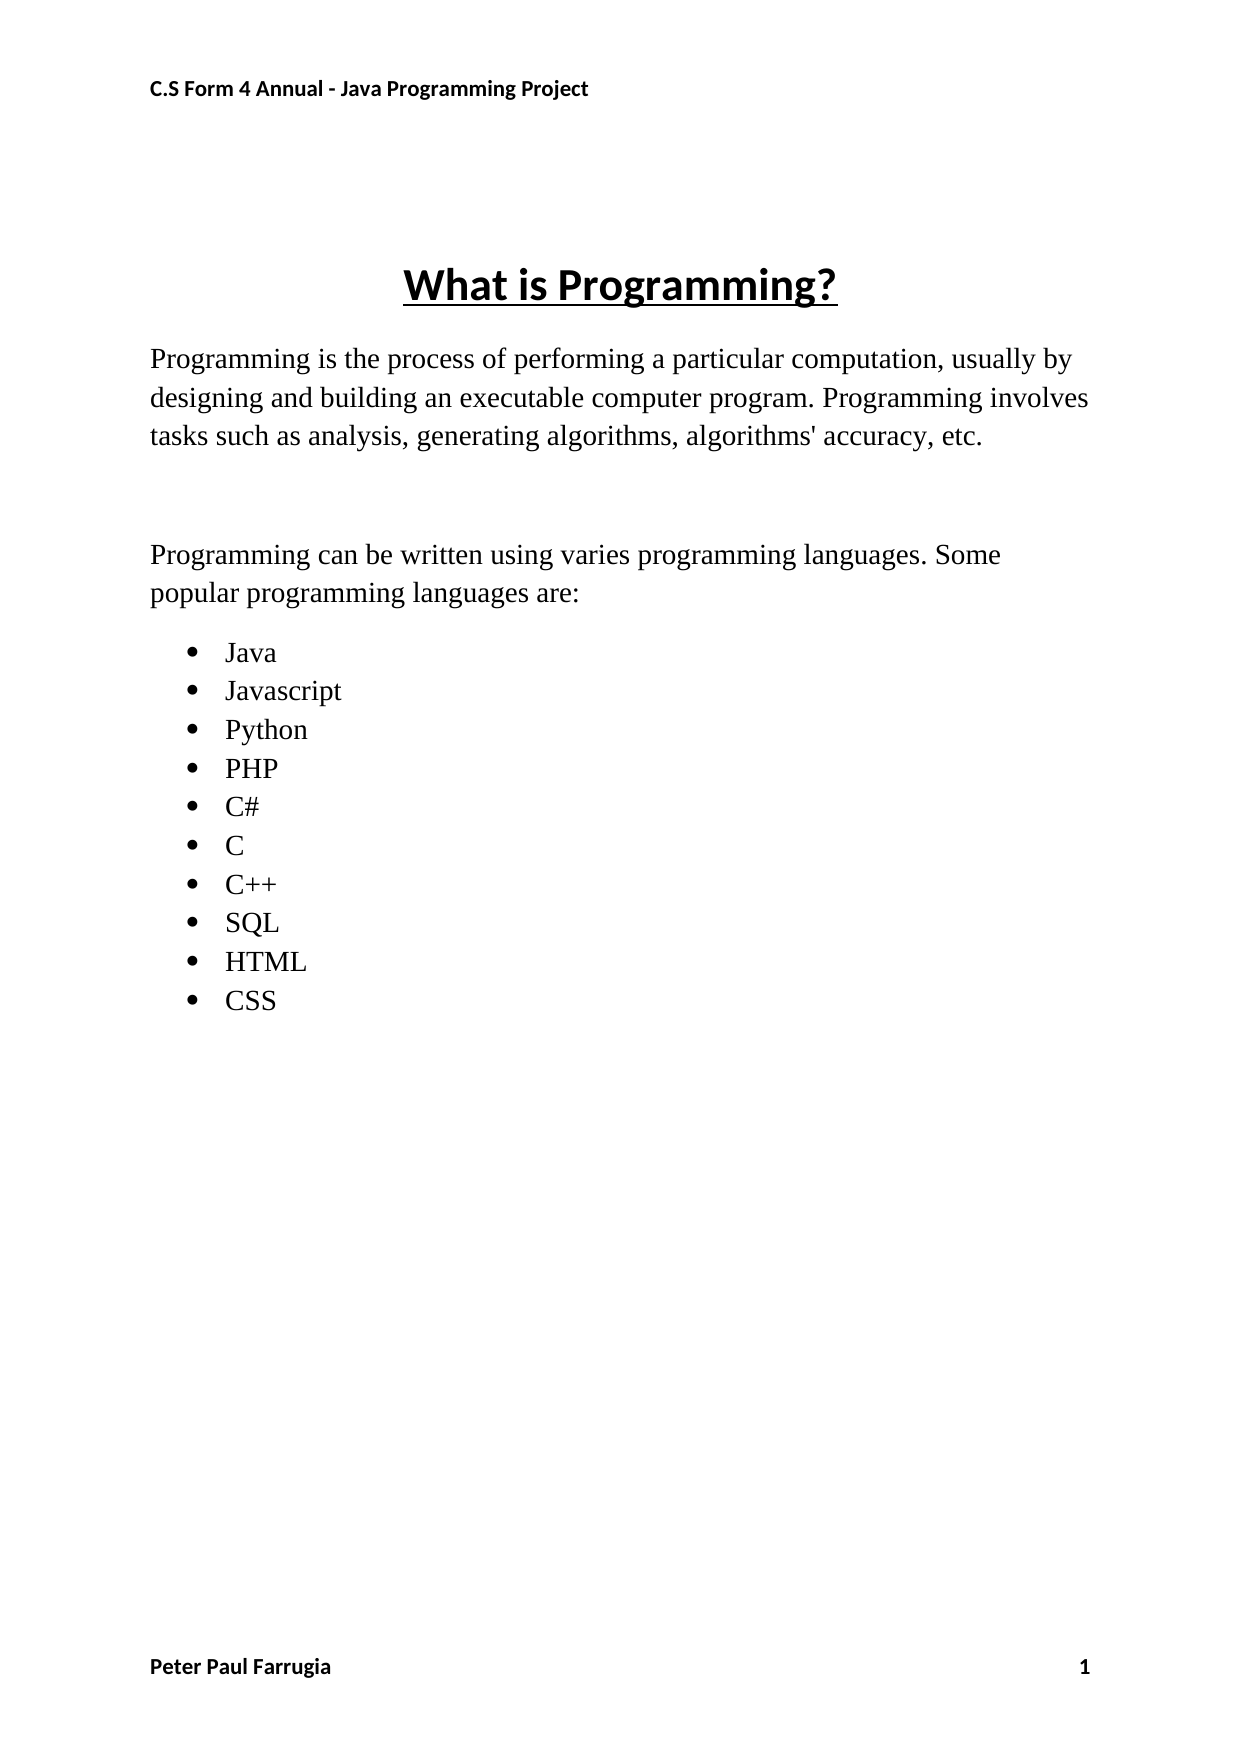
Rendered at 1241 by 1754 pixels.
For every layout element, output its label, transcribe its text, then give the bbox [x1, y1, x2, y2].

list Java [187, 635, 1090, 668]
list Javascript [187, 673, 1090, 707]
text What is Programming? [150, 256, 1090, 312]
list SQL [187, 905, 1090, 939]
text Programming can be written using varies programming languages. Some popular programming languages are: [150, 537, 1090, 609]
list CSS [187, 983, 1090, 1016]
list C++ [187, 867, 1090, 900]
list PHP [187, 751, 1090, 784]
list Python [187, 712, 1090, 746]
list HTML [187, 944, 1090, 978]
list C [187, 828, 1090, 862]
text Programming is the process of performing a particular computation, usually by designing and building an executable computer program. Programming involves tasks such as analysis, generating algorithms, algorithms' accuracy, etc. [150, 341, 1090, 452]
list C# [187, 789, 1090, 823]
